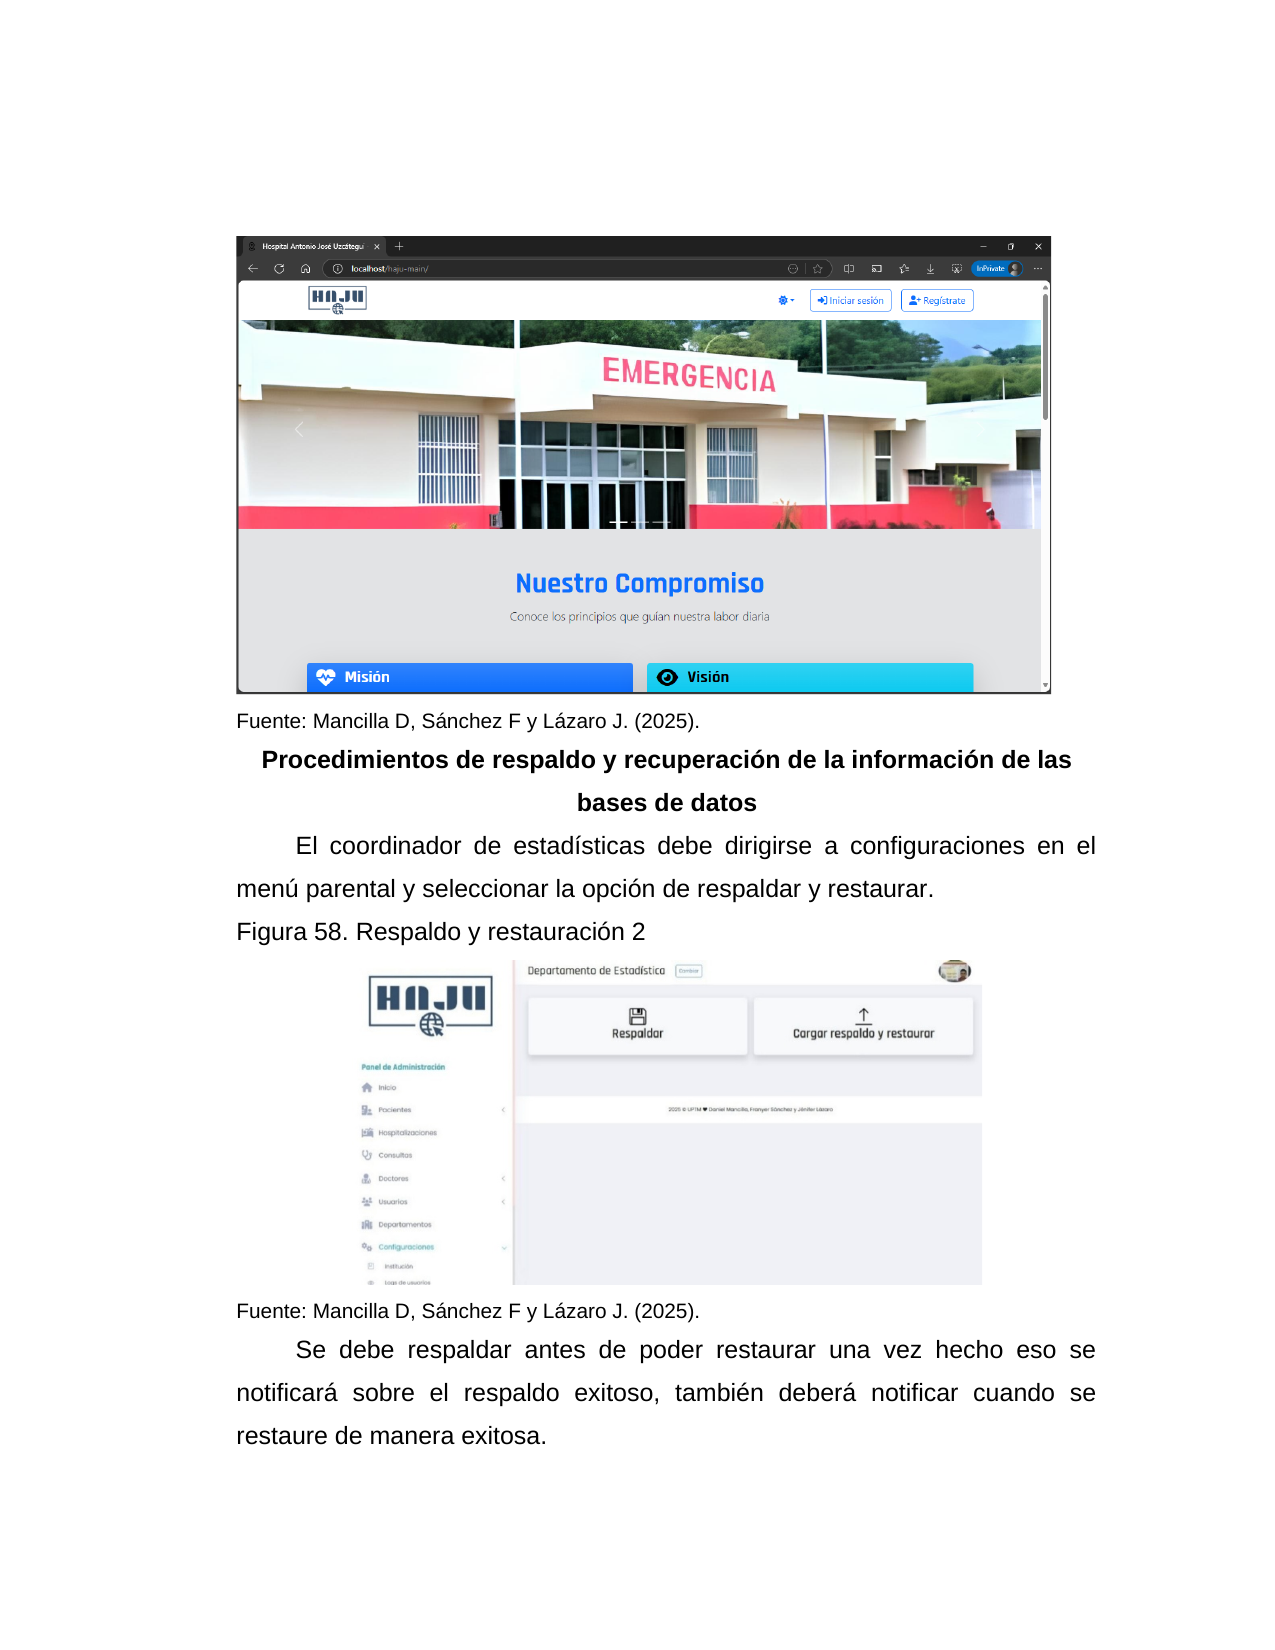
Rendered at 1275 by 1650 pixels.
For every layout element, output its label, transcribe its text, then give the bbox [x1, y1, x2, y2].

text Fuente: Mancilla D, Sánchez F y Lázaro J. (2025). [236, 1299, 1098, 1323]
picture [351, 960, 983, 1285]
picture [236, 236, 1052, 695]
text Se debe respaldar antes de poder restaurar una vez hecho eso se notificará sobre el respaldo exitoso, también deberá notificar cuando se restaure de manera exitosa. [236, 1335, 1098, 1450]
subtitle Procedimientos de respaldo y recuperación de la información de las bases de datos [236, 745, 1098, 817]
text Figura 58. Respaldo y restauración 2 [236, 917, 1098, 946]
text Fuente: Mancilla D, Sánchez F y Lázaro J. (2025). [236, 709, 1098, 733]
text El coordinador de estadísticas debe dirigirse a configuraciones en el menú parental y seleccionar la opción de respaldar y restaurar. [236, 831, 1098, 903]
